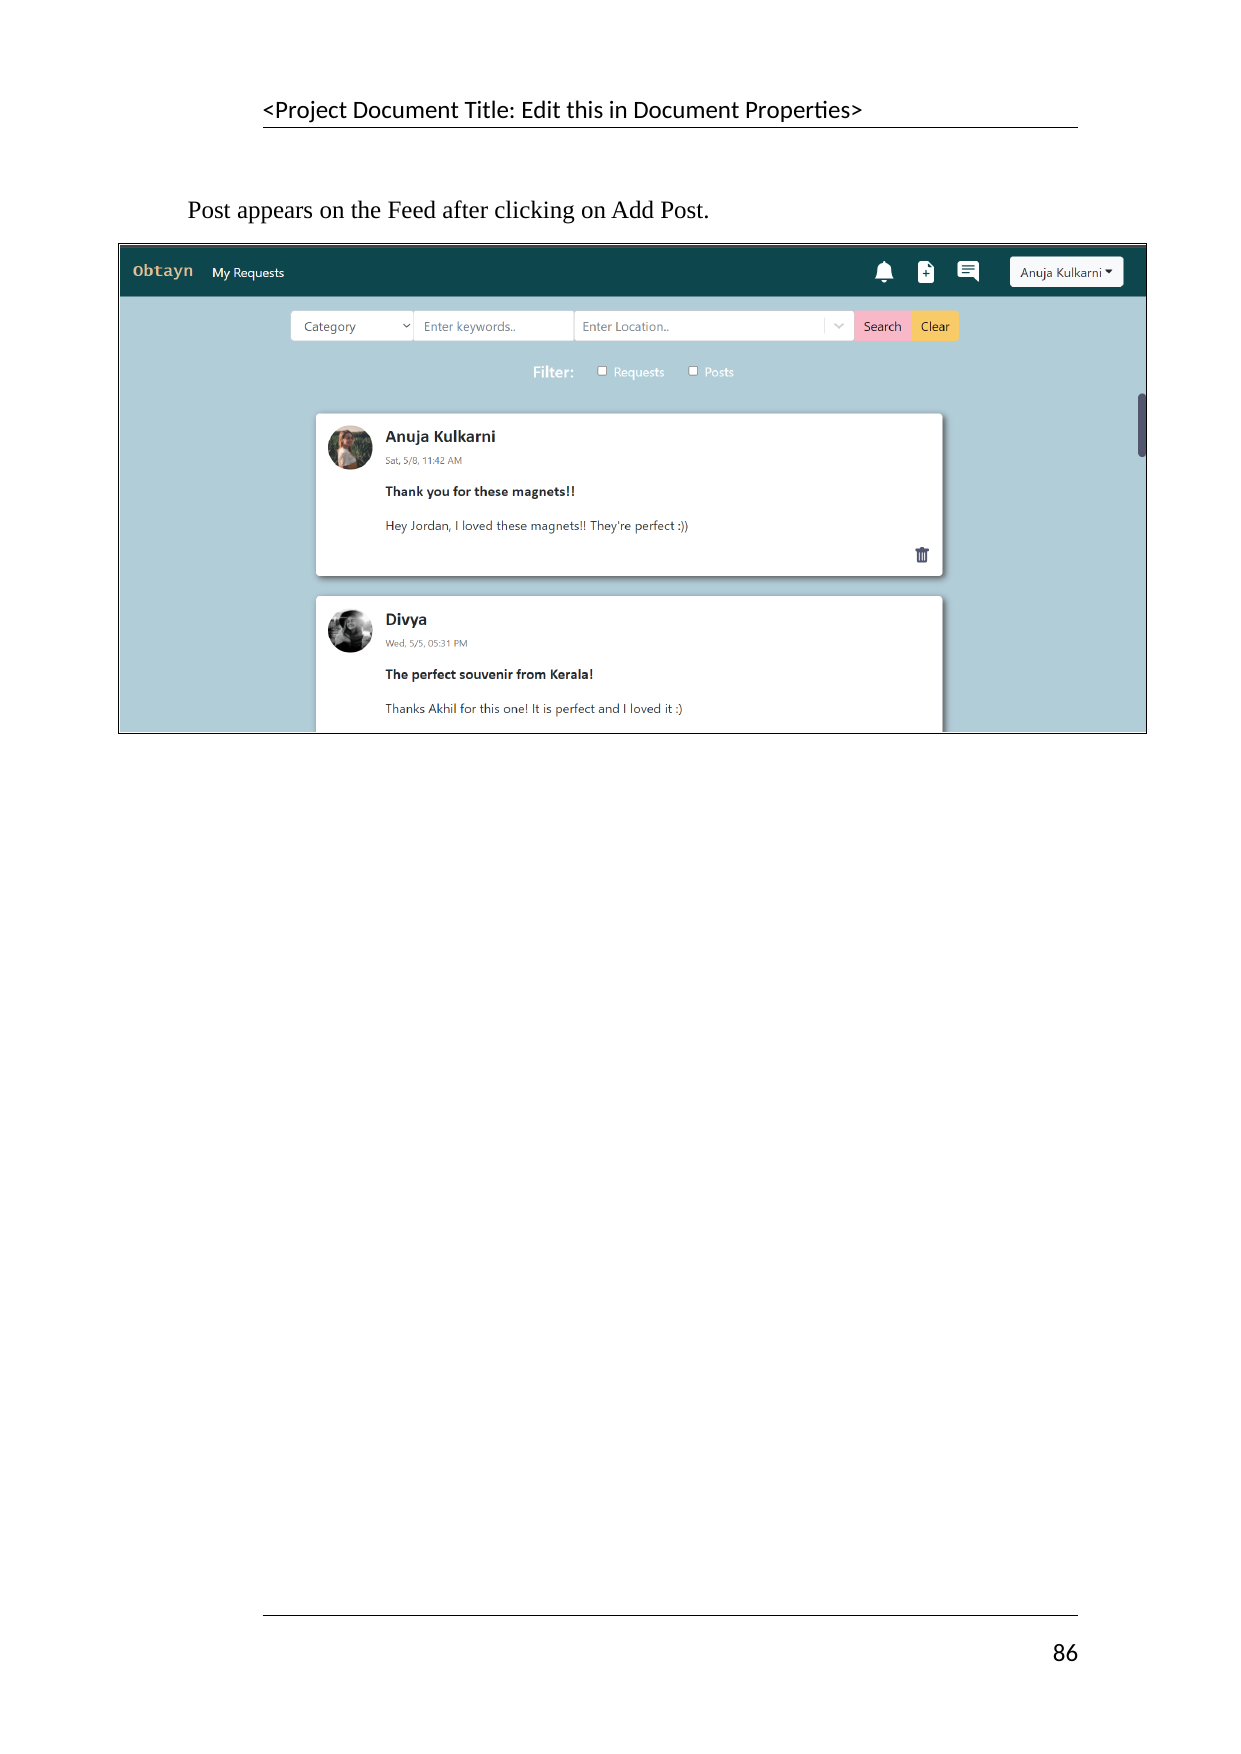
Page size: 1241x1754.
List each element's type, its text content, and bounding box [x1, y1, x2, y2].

picture [120, 245, 1145, 732]
text Post appears on the Feed after clicking on Add Post. [187, 195, 1078, 224]
